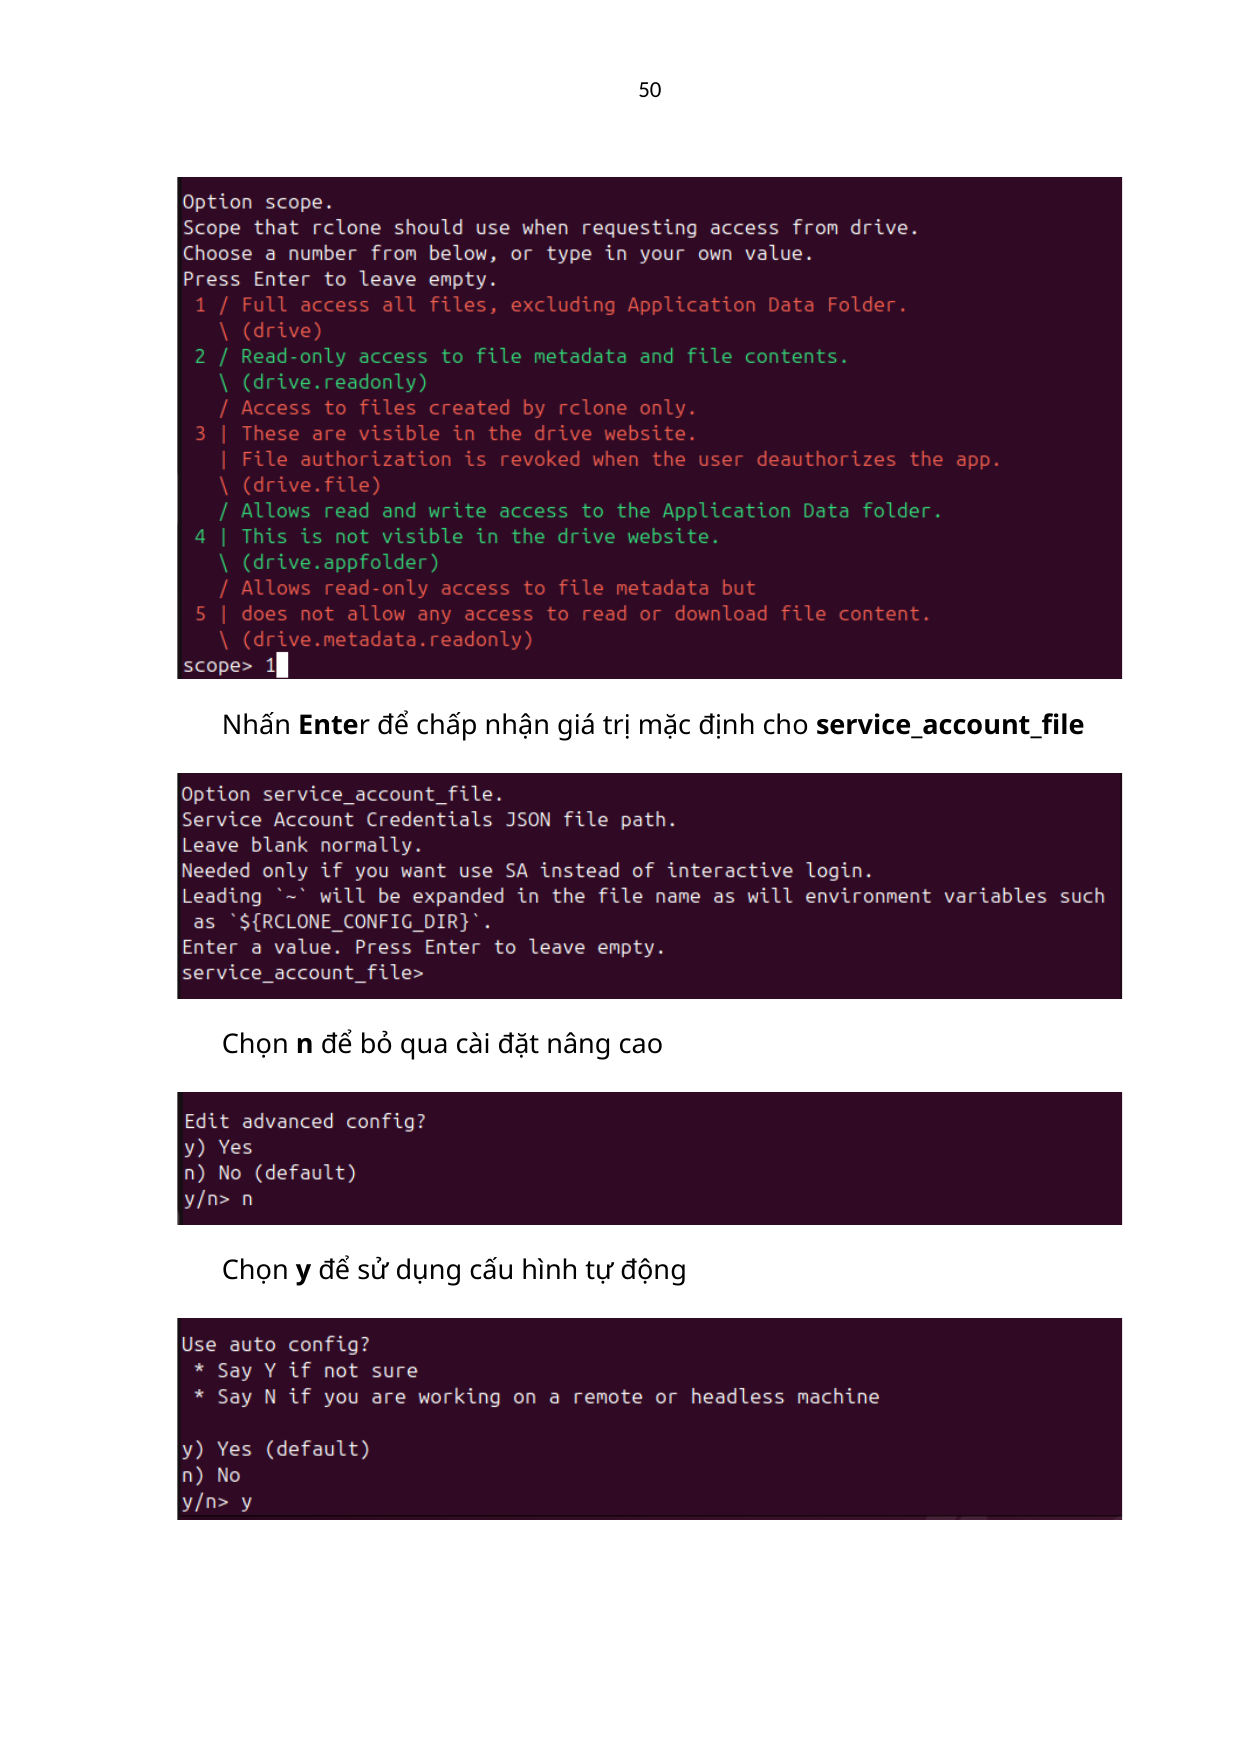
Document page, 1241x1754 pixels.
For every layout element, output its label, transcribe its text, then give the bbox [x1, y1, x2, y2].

picture [177, 177, 1123, 679]
picture [177, 1318, 1123, 1520]
text Chọn n để bỏ qua cài đặt nâng cao [177, 1024, 1122, 1061]
picture [177, 1092, 1123, 1225]
text Chọn y để sử dụng cấu hình tự động [177, 1251, 1122, 1288]
text Nhấn Enter để chấp nhận giá trị mặc định cho service_account_file [177, 705, 1122, 742]
picture [177, 773, 1123, 999]
